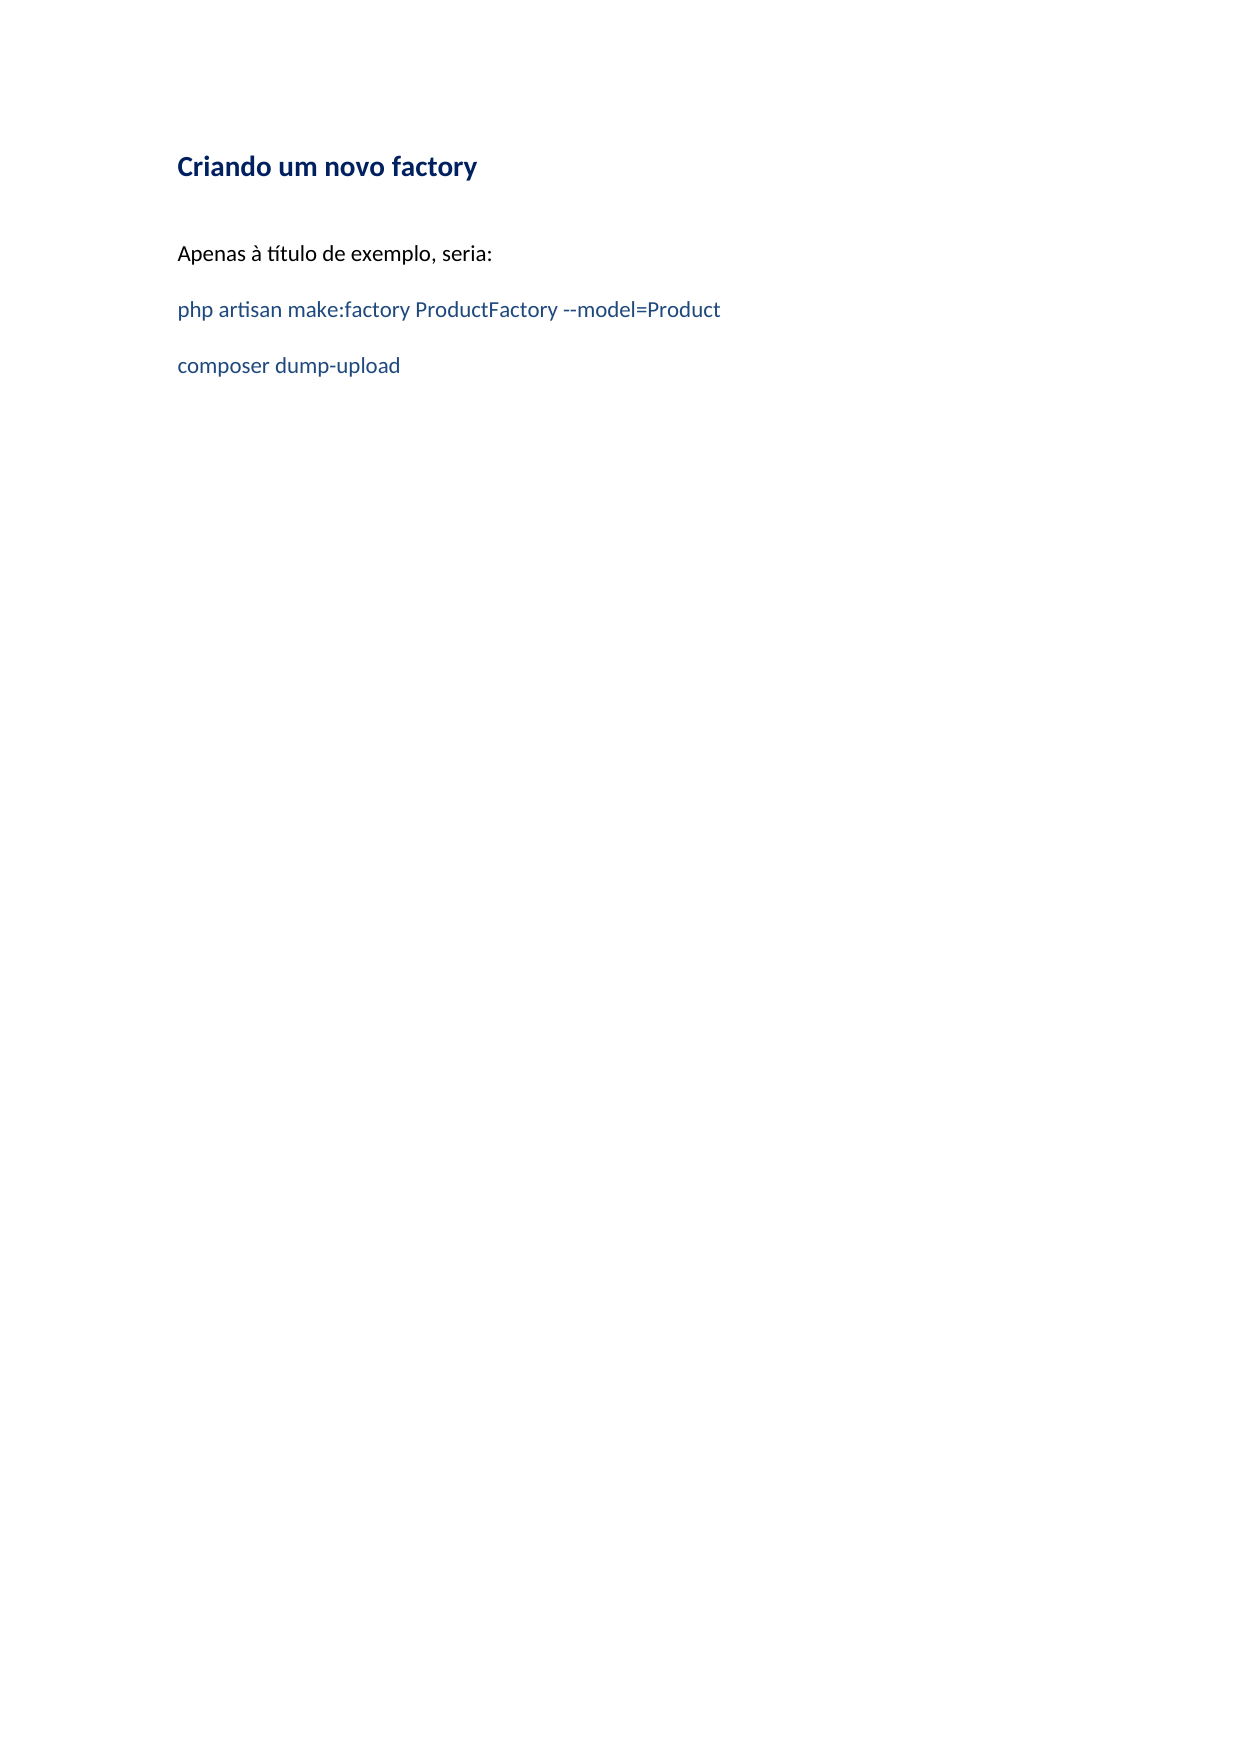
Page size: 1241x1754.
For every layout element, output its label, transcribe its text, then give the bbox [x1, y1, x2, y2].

text Apenas à título de exemplo, seria: [177, 239, 1063, 267]
subtitle Criando um novo factory [177, 148, 1063, 183]
text composer dump-upload [177, 351, 1063, 379]
text php artisan make:factory ProductFactory --model=Product [177, 295, 1063, 323]
